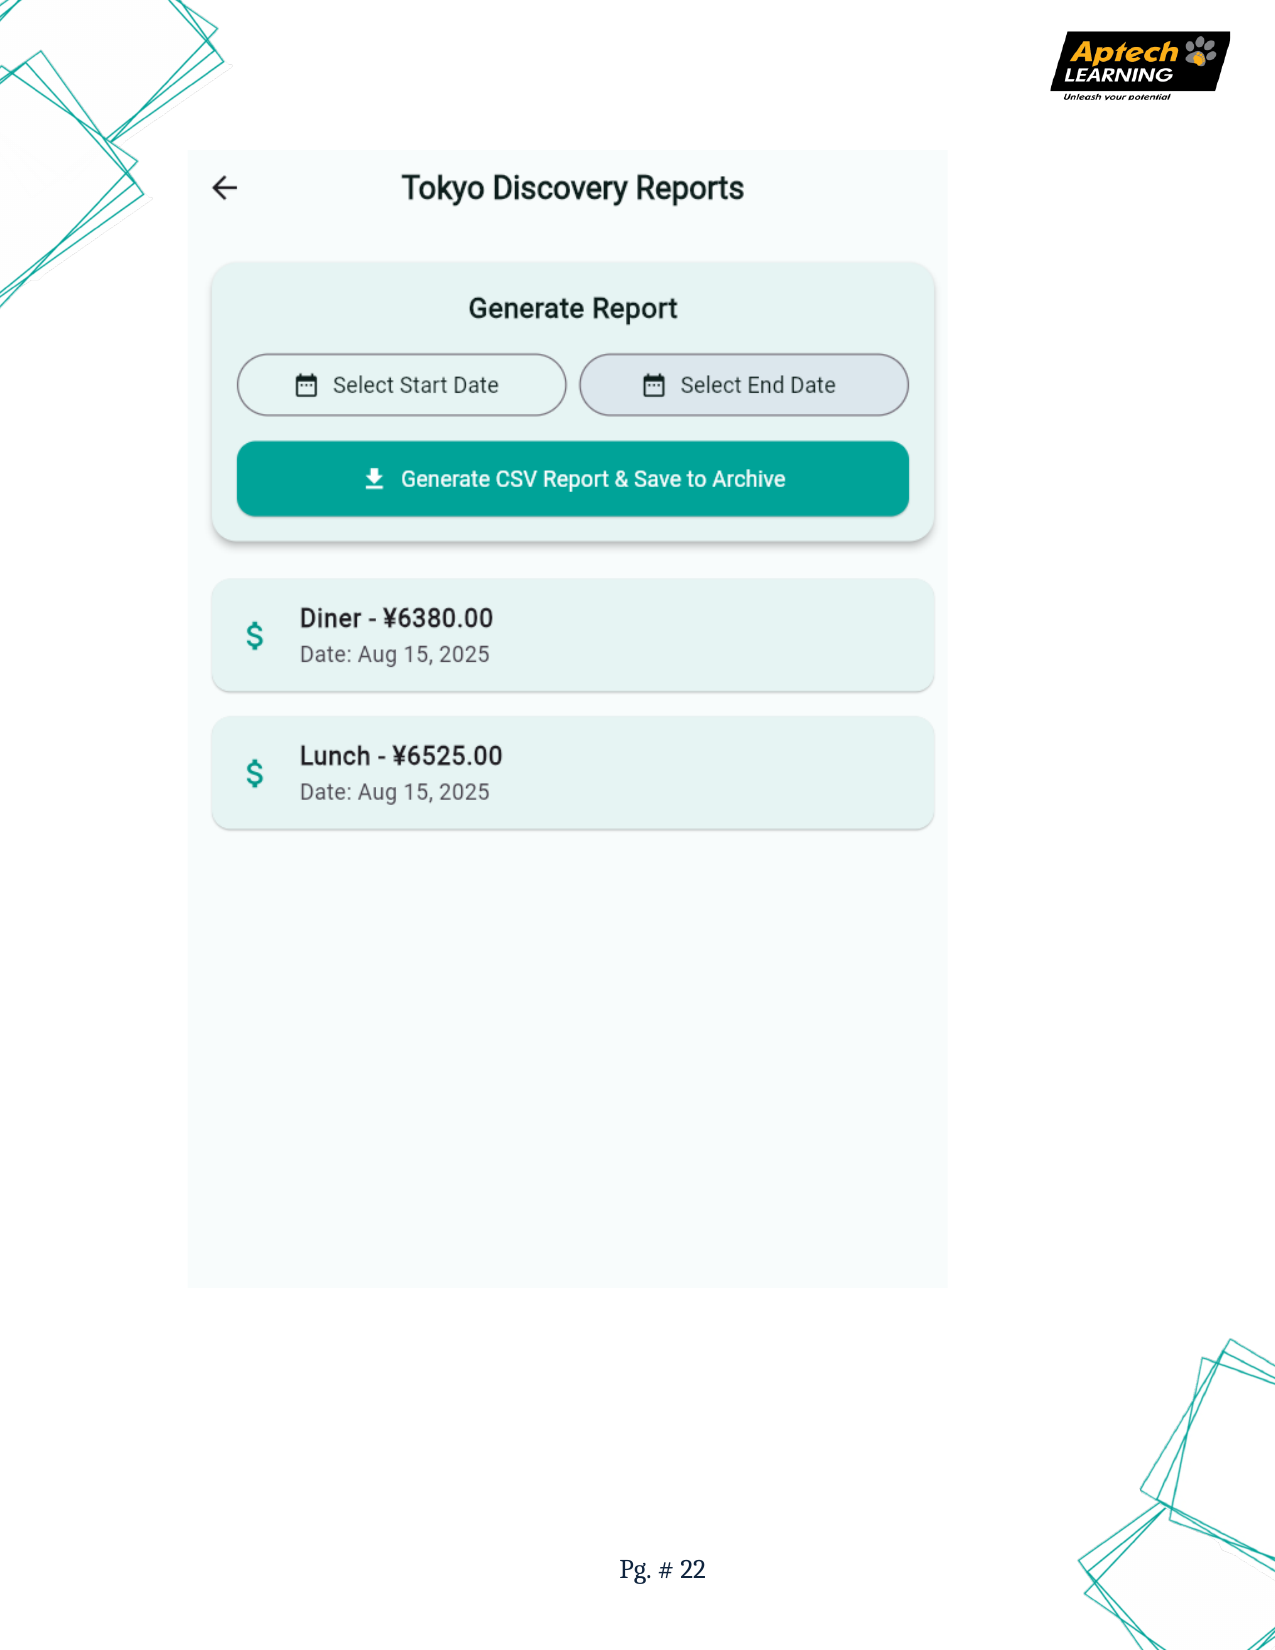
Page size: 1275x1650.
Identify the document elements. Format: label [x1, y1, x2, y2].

picture [940, 1169, 1275, 1650]
picture [1048, 30, 1230, 100]
picture [0, 0, 948, 1288]
